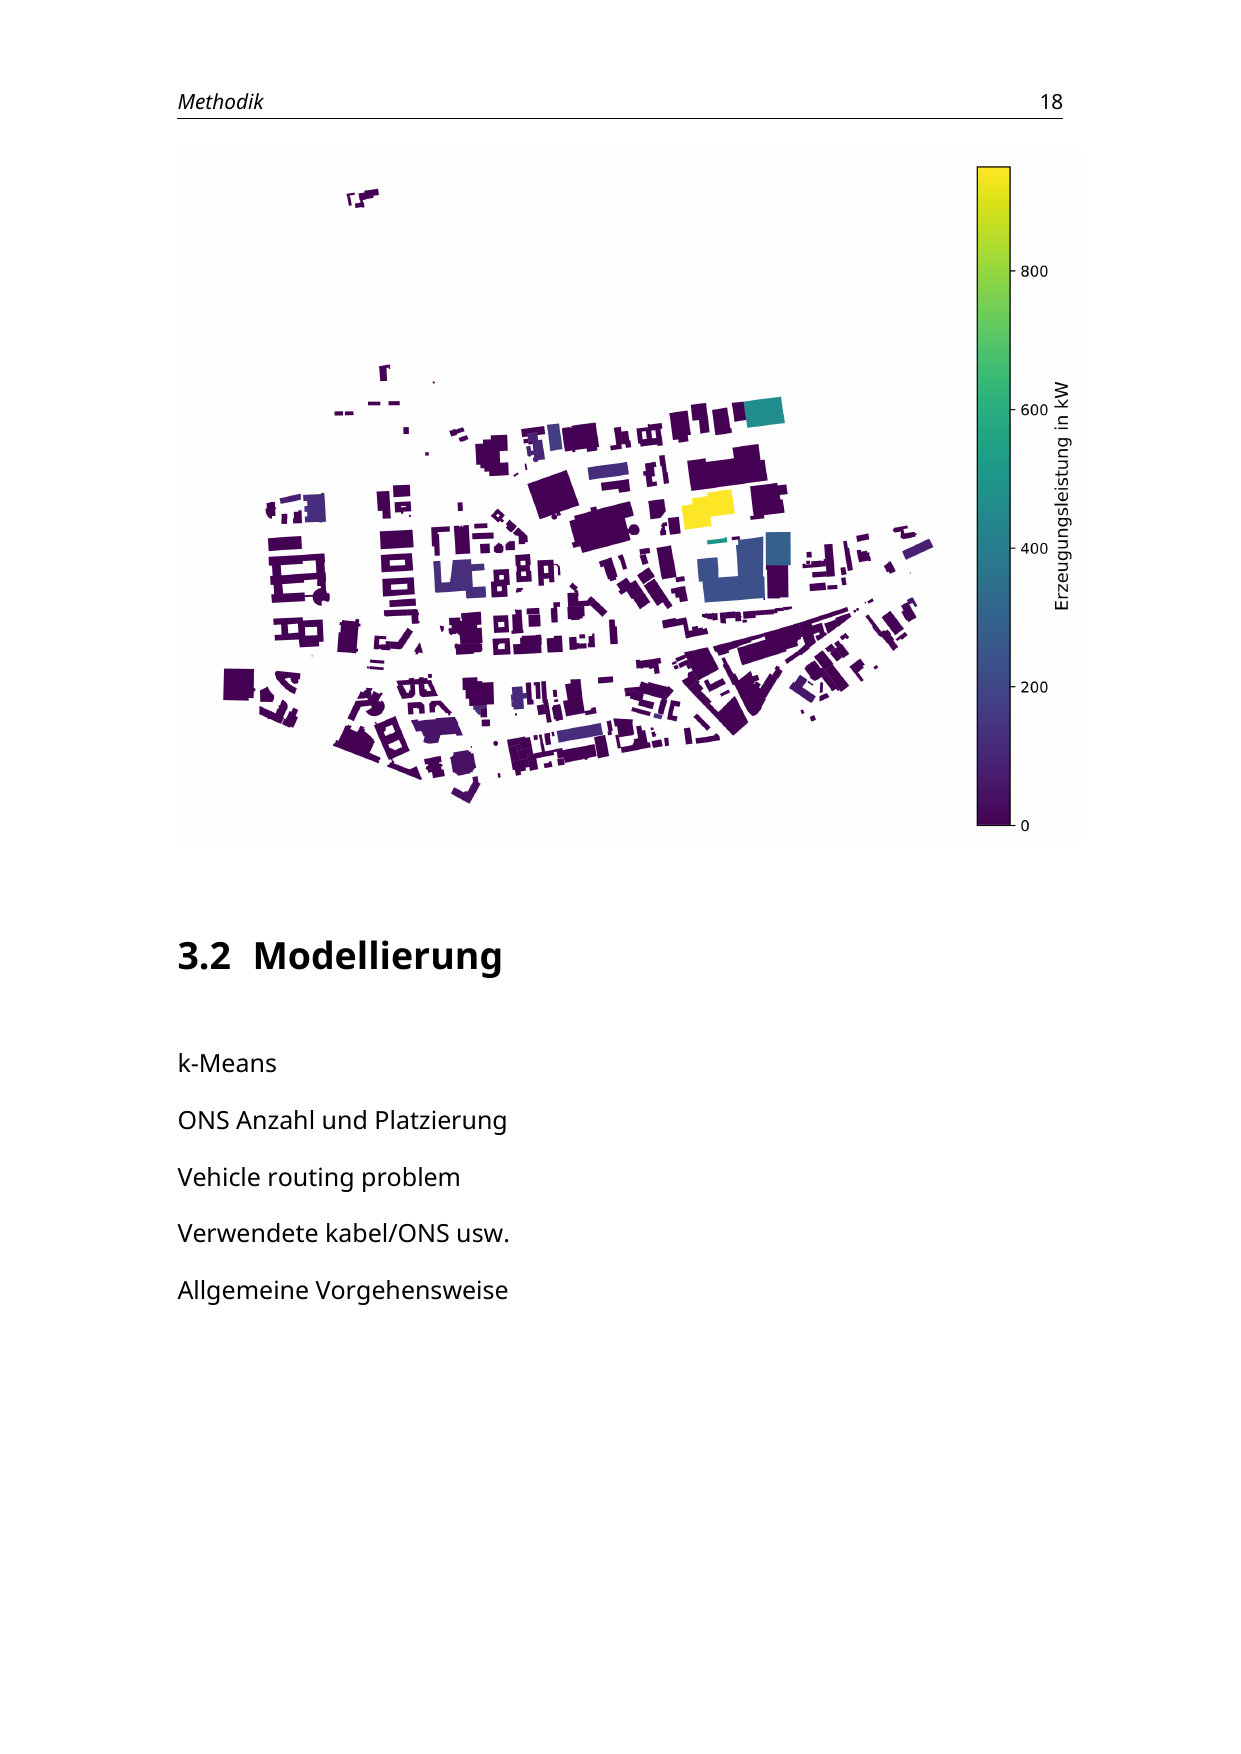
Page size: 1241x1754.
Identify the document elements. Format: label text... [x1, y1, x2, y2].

text k-Means [177, 1046, 1063, 1080]
text Allgemeine Vorgehensweise [177, 1273, 1063, 1307]
text Verwendete kabel/ONS usw. [177, 1216, 1063, 1250]
picture [177, 147, 1082, 845]
text Vehicle routing problem [177, 1159, 1063, 1193]
text ONS Anzahl und Platzierung [177, 1103, 1063, 1137]
subtitle Modellierung [177, 929, 1063, 981]
